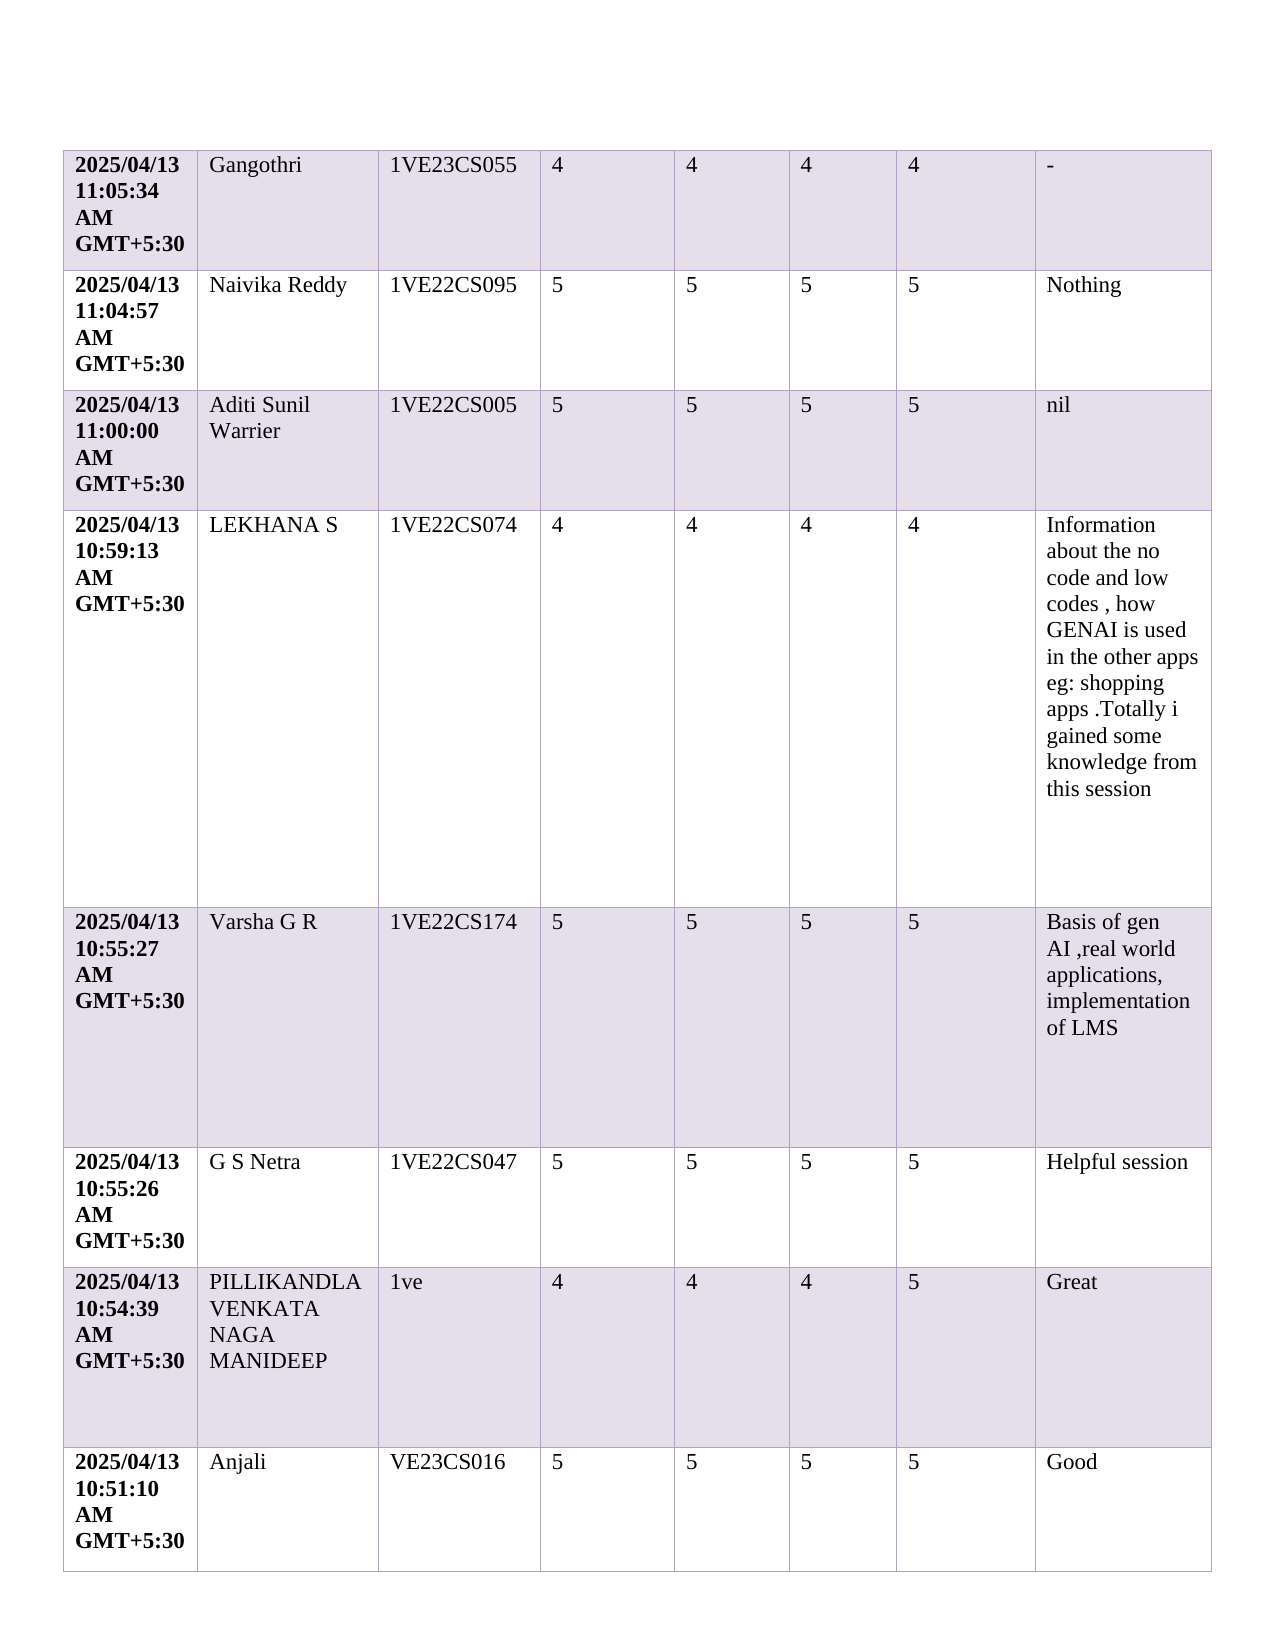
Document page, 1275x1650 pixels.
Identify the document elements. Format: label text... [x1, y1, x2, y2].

table_cell Basis of gen AI ,real world applications, implementation of LMS [1036, 908, 1211, 1147]
table_cell 5 [897, 1268, 1035, 1447]
table_cell 4 [897, 511, 1035, 907]
table_cell Naivika Reddy [198, 271, 378, 390]
table_cell 1VE23CS055 [379, 151, 540, 270]
table_cell 4 [675, 151, 789, 270]
table_cell 5 [675, 1148, 789, 1267]
table_cell 4 [541, 151, 674, 270]
table_cell 5 [897, 908, 1035, 1147]
table_cell 5 [790, 1148, 896, 1267]
table_cell 2025/04/13 10:54:39 AM GMT+5:30 [64, 1268, 197, 1447]
table_cell 5 [541, 1448, 674, 1571]
table_cell PILLIKANDLA VENKATA NAGA MANIDEEP [198, 1268, 378, 1447]
table_cell 4 [790, 511, 896, 907]
table_cell 5 [541, 1148, 674, 1267]
table_cell 2025/04/13 10:55:27 AM GMT+5:30 [64, 908, 197, 1147]
table_cell 5 [897, 1448, 1035, 1571]
table_cell 5 [790, 1448, 896, 1571]
table_cell 2025/04/13 11:00:00 AM GMT+5:30 [64, 391, 197, 510]
table_cell 1VE22CS095 [379, 271, 540, 390]
table_cell 4 [790, 1268, 896, 1447]
table_cell 5 [675, 908, 789, 1147]
table_cell 2025/04/13 10:59:13 AM GMT+5:30 [64, 511, 197, 907]
table_cell nil [1036, 391, 1211, 510]
table_cell 5 [790, 391, 896, 510]
table_cell 4 [675, 511, 789, 907]
table_cell Information about the no code and low codes , how GENAI is used in the other apps eg: shopping apps .Totally i gained some knowledge from this session [1036, 511, 1211, 907]
table_cell LEKHANA S [198, 511, 378, 907]
table_cell Varsha G R [198, 908, 378, 1147]
table_cell 5 [897, 271, 1035, 390]
table_cell 2025/04/13 10:55:26 AM GMT+5:30 [64, 1148, 197, 1267]
table_cell 4 [675, 1268, 789, 1447]
table_cell 5 [541, 391, 674, 510]
table_cell 5 [675, 391, 789, 510]
table_cell 1VE22CS047 [379, 1148, 540, 1267]
table_cell 5 [790, 271, 896, 390]
table_cell 5 [675, 1448, 789, 1571]
table_cell 4 [790, 151, 896, 270]
table_cell Aditi Sunil Warrier [198, 391, 378, 510]
table_cell 5 [541, 271, 674, 390]
table_cell 1VE22CS074 [379, 511, 540, 907]
table_cell 5 [675, 271, 789, 390]
table_cell 4 [897, 151, 1035, 270]
table_cell 5 [897, 391, 1035, 510]
table_cell Helpful session [1036, 1148, 1211, 1267]
table_cell G S Netra [198, 1148, 378, 1267]
table_cell Great [1036, 1268, 1211, 1447]
table_cell Anjali [198, 1448, 378, 1571]
table_cell 2025/04/13 11:04:57 AM GMT+5:30 [64, 271, 197, 390]
table_cell 1VE22CS174 [379, 908, 540, 1147]
table_cell 5 [790, 908, 896, 1147]
table_cell VE23CS016 [379, 1448, 540, 1571]
table_cell 2025/04/13 11:05:34 AM GMT+5:30 [64, 151, 197, 270]
table_cell Nothing [1036, 271, 1211, 390]
table_cell 4 [541, 1268, 674, 1447]
table_cell 4 [541, 511, 674, 907]
table_cell 5 [541, 908, 674, 1147]
table_cell Good [1036, 1448, 1211, 1571]
table_cell 1VE22CS005 [379, 391, 540, 510]
table_cell 5 [897, 1148, 1035, 1267]
table_cell Gangothri [198, 151, 378, 270]
table_cell 2025/04/13 10:51:10 AM GMT+5:30 [64, 1448, 197, 1571]
table_cell - [1036, 151, 1211, 270]
table_cell 1ve [379, 1268, 540, 1447]
